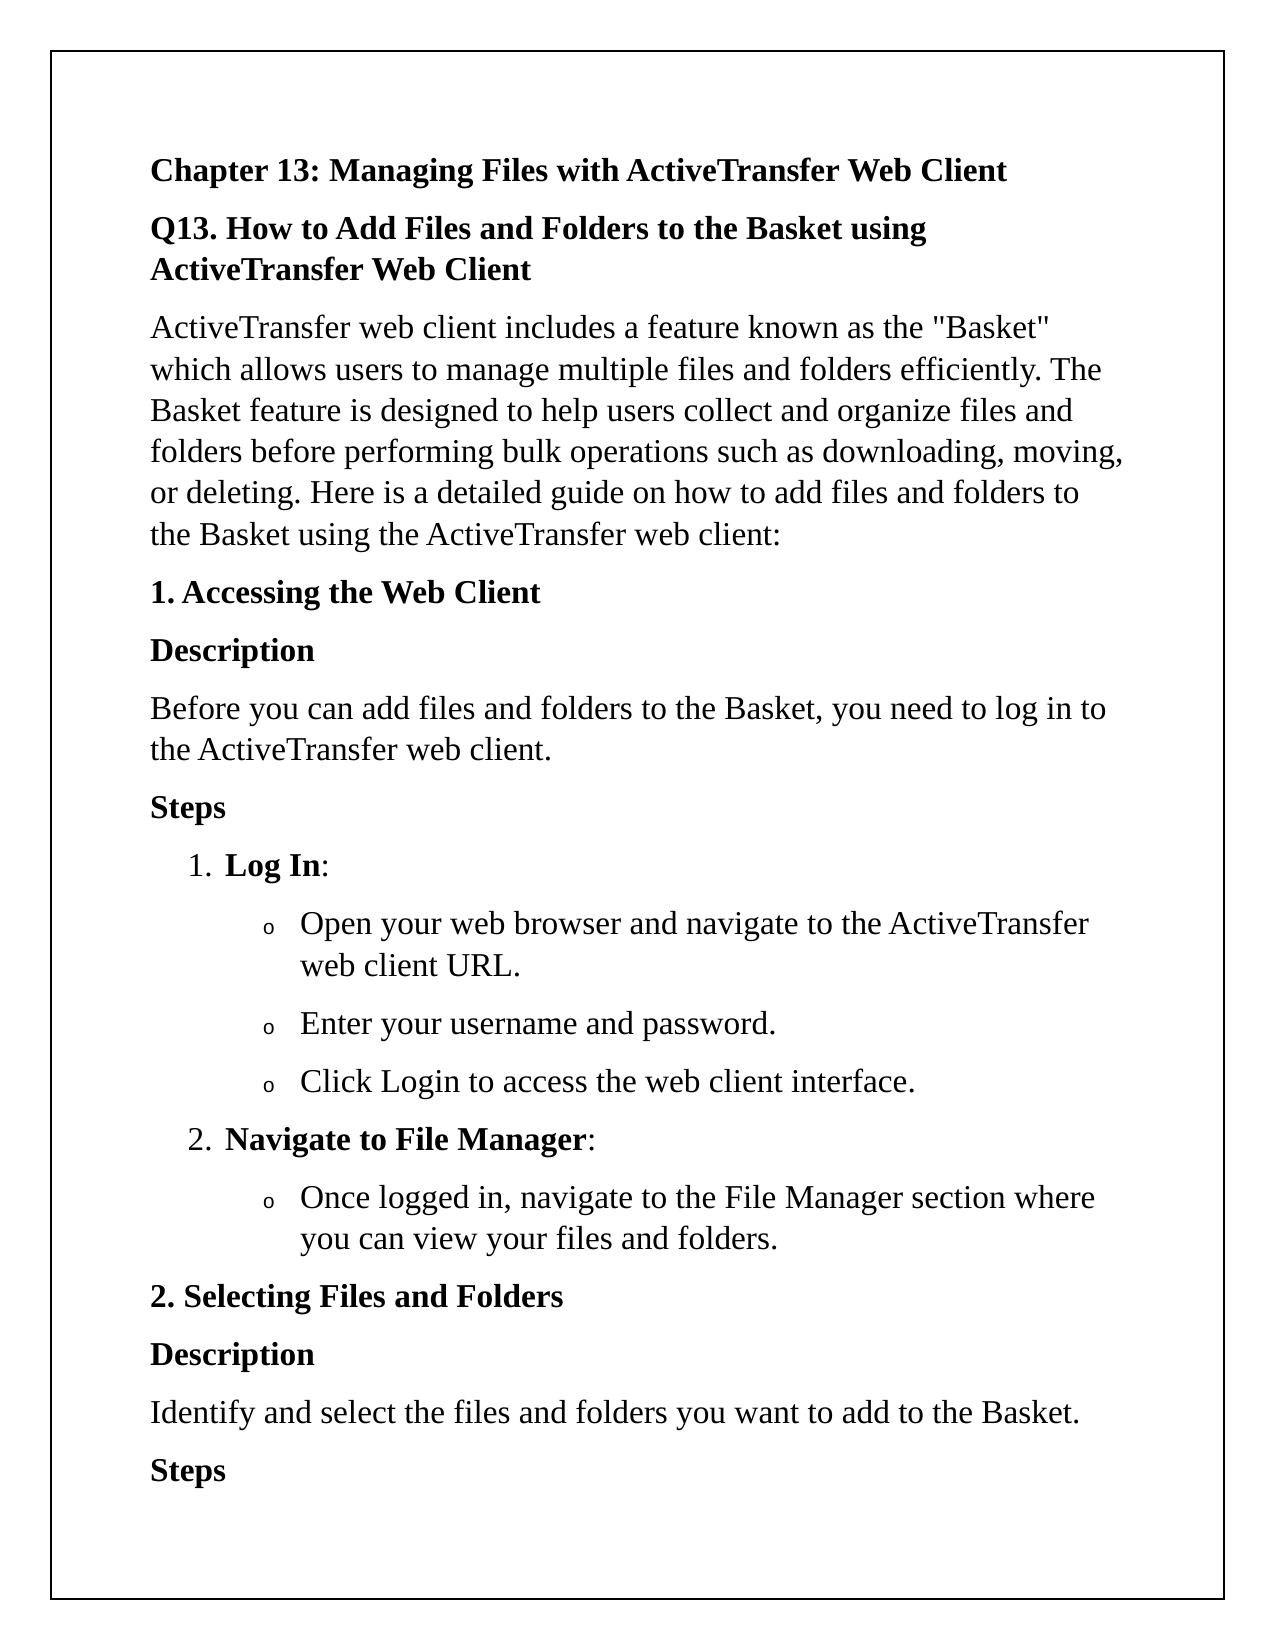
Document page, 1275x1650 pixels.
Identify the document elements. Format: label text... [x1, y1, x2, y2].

text Q13. How to Add Files and Folders to the Basket using ActiveTransfer Web Client [150, 208, 1125, 288]
text Description [150, 630, 1125, 668]
list Navigate to File Manager: [187, 1119, 1125, 1157]
text Before you can add files and folders to the Basket, you need to log in to the ActiveTransfer web client. [150, 688, 1125, 768]
text Description [150, 1334, 1125, 1373]
text Identify and select the files and folders you want to add to the Basket. [150, 1392, 1125, 1431]
text Steps [150, 788, 1125, 826]
text Steps [150, 1451, 1125, 1489]
text Chapter 13: Managing Files with ActiveTransfer Web Client [150, 150, 1125, 188]
list Open your web browser and navigate to the ActiveTransfer web client URL. [262, 904, 1125, 983]
text 1. Accessing the Web Client [150, 572, 1125, 611]
text 2. Selecting Files and Folders [150, 1276, 1125, 1315]
list Log In: [187, 846, 1125, 884]
list Enter your username and password. [262, 1003, 1125, 1041]
text ActiveTransfer web client includes a feature known as the "Basket" which allows users to manage multiple files and folders efficiently. The Basket feature is designed to help users collect and organize files and folders before performing bulk operations such as downloading, moving, or deleting. Here is a detailed guide on how to add files and folders to the Basket using the ActiveTransfer web client: [150, 307, 1125, 552]
list Once logged in, navigate to the File Manager section where you can view your files and folders. [262, 1177, 1125, 1257]
list Click Login to access the web client interface. [262, 1061, 1125, 1099]
